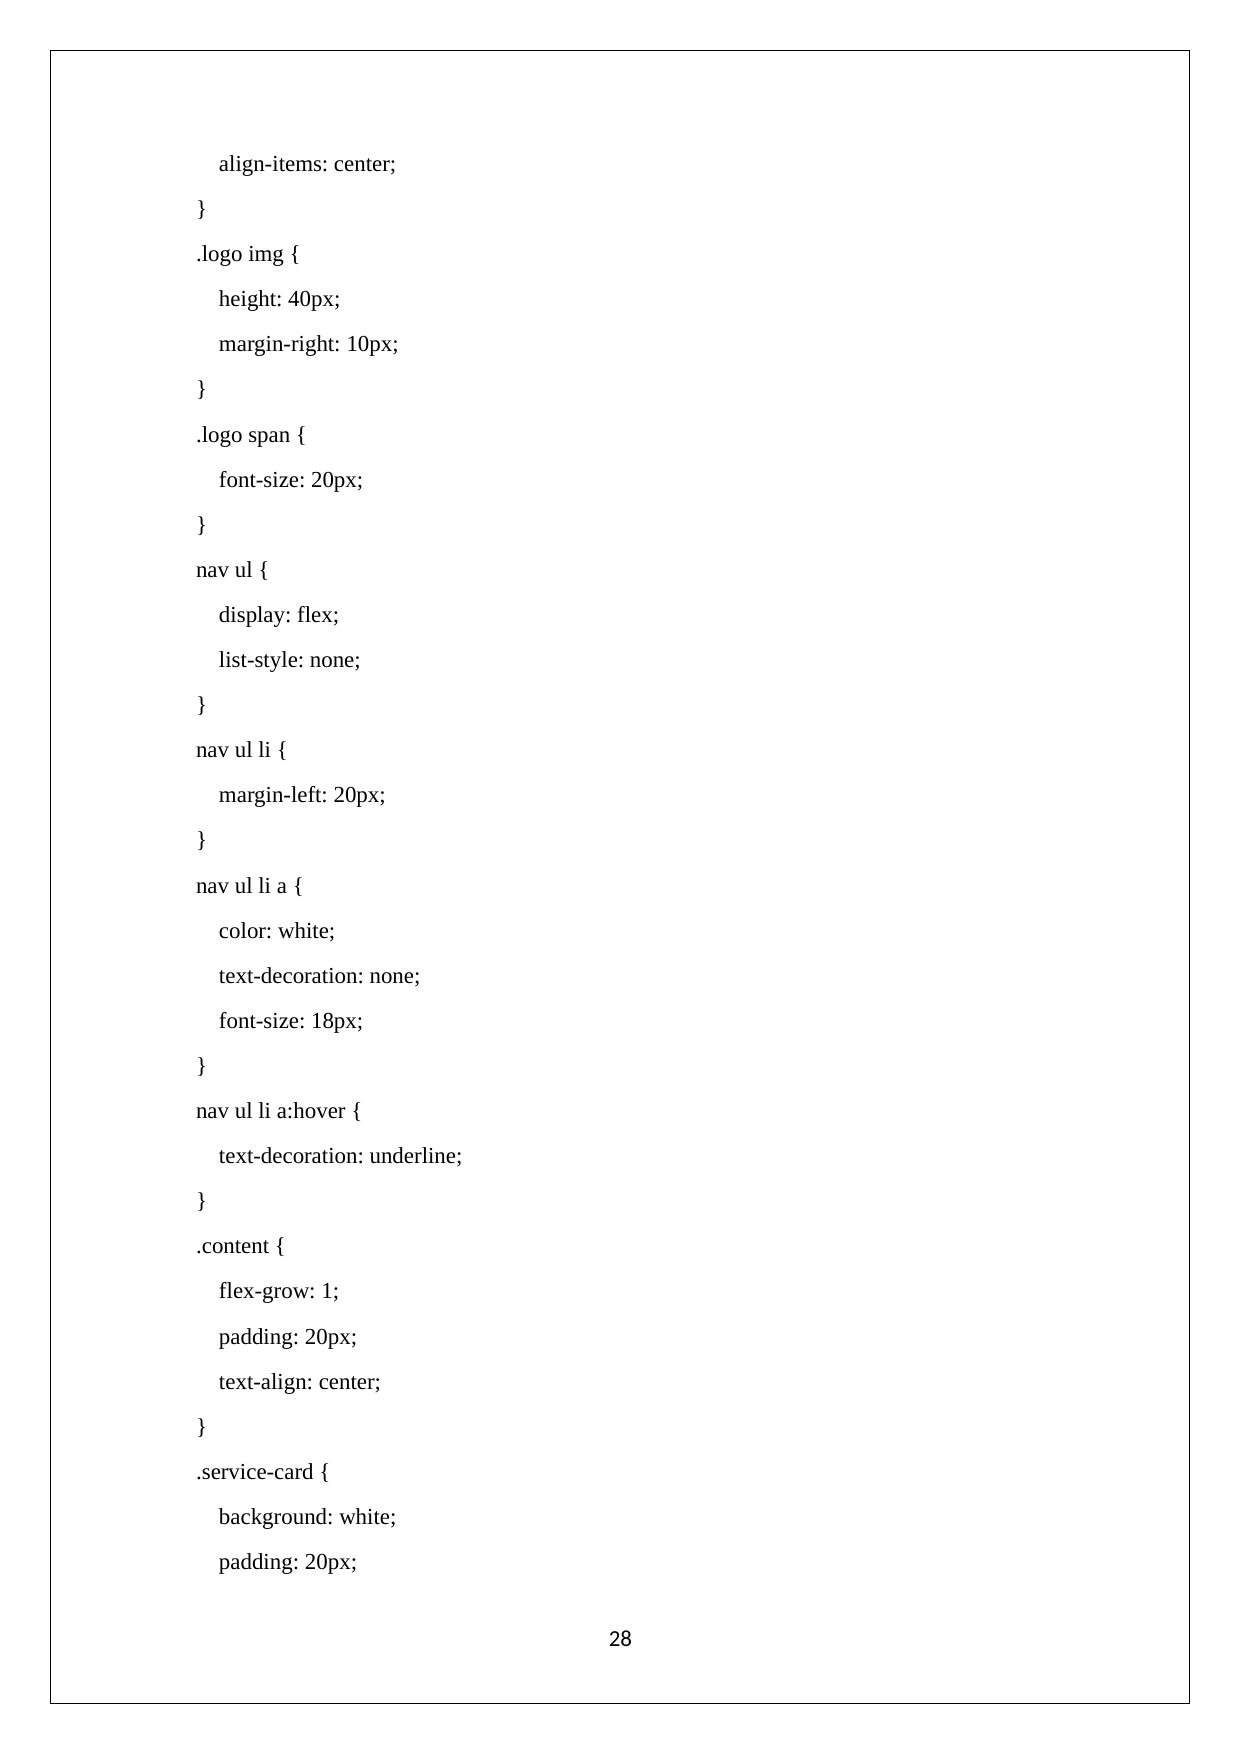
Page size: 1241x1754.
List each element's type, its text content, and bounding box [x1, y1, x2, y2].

text text-decoration: underline; [150, 1142, 1090, 1169]
text background: white; [150, 1503, 1090, 1529]
text align-items: center; [150, 150, 1090, 176]
text nav ul li a:hover { [150, 1097, 1090, 1123]
text } [150, 1052, 1090, 1078]
text nav ul li a { [150, 872, 1090, 898]
text flex-grow: 1; [150, 1278, 1090, 1304]
text } [150, 195, 1090, 221]
text nav ul { [150, 556, 1090, 582]
text margin-right: 10px; [150, 330, 1090, 357]
text font-size: 18px; [150, 1007, 1090, 1033]
text height: 40px; [150, 285, 1090, 312]
text nav ul li { [150, 736, 1090, 763]
text color: white; [150, 917, 1090, 943]
text font-size: 20px; [150, 466, 1090, 492]
text display: flex; [150, 601, 1090, 627]
text .service-card { [150, 1458, 1090, 1484]
text .logo img { [150, 240, 1090, 267]
text .logo span { [150, 421, 1090, 447]
text } [150, 691, 1090, 718]
text list-style: none; [150, 646, 1090, 672]
text margin-left: 20px; [150, 781, 1090, 808]
text } [150, 376, 1090, 402]
text } [150, 511, 1090, 537]
text padding: 20px; [150, 1548, 1090, 1574]
text } [150, 827, 1090, 853]
text padding: 20px; [150, 1323, 1090, 1349]
text } [150, 1187, 1090, 1214]
text text-decoration: none; [150, 962, 1090, 988]
text text-align: center; [150, 1368, 1090, 1394]
text .content { [150, 1232, 1090, 1259]
text } [150, 1413, 1090, 1439]
